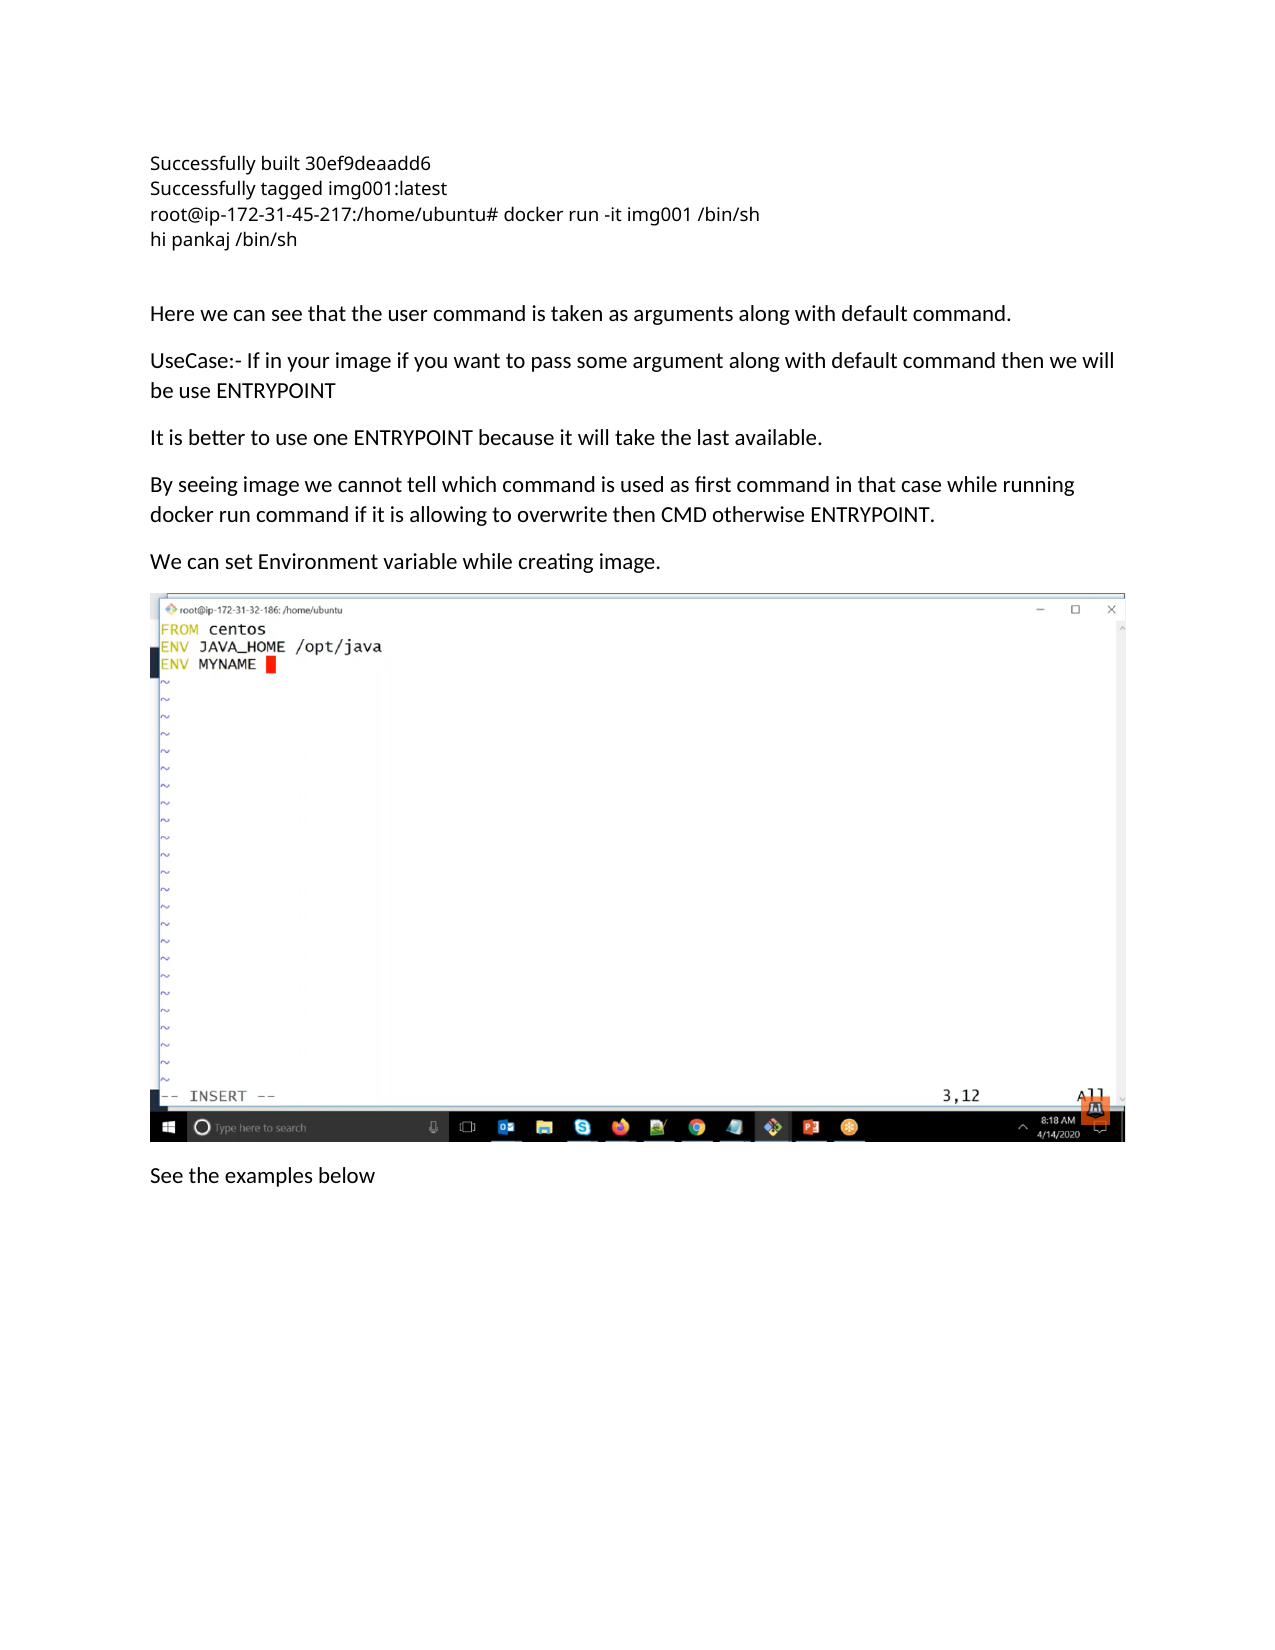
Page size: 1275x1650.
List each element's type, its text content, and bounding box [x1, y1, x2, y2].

text By seeing image we cannot tell which command is used as first command in that case while running docker run command if it is allowing to overwrite then CMD otherwise ENTRYPOINT. [150, 470, 1125, 528]
text Here we can see that the user command is taken as arguments along with default command. [150, 299, 1125, 327]
text hi pankaj /bin/sh [150, 227, 1125, 252]
text UseCase:- If in your image if you want to pass some argument along with default command then we will be use ENTRYPOINT [150, 346, 1125, 404]
text We can set Environment variable while creating image. [150, 547, 1125, 575]
picture [150, 593, 1125, 1142]
text See the examples below [150, 1161, 1125, 1189]
text Successfully built 30ef9deaadd6 [150, 150, 1125, 176]
text It is better to use one ENTRYPOINT because it will take the last available. [150, 423, 1125, 451]
text root@ip-172-31-45-217:/home/ubuntu# docker run -it img001 /bin/sh [150, 201, 1125, 227]
text Successfully tagged img001:latest [150, 176, 1125, 201]
